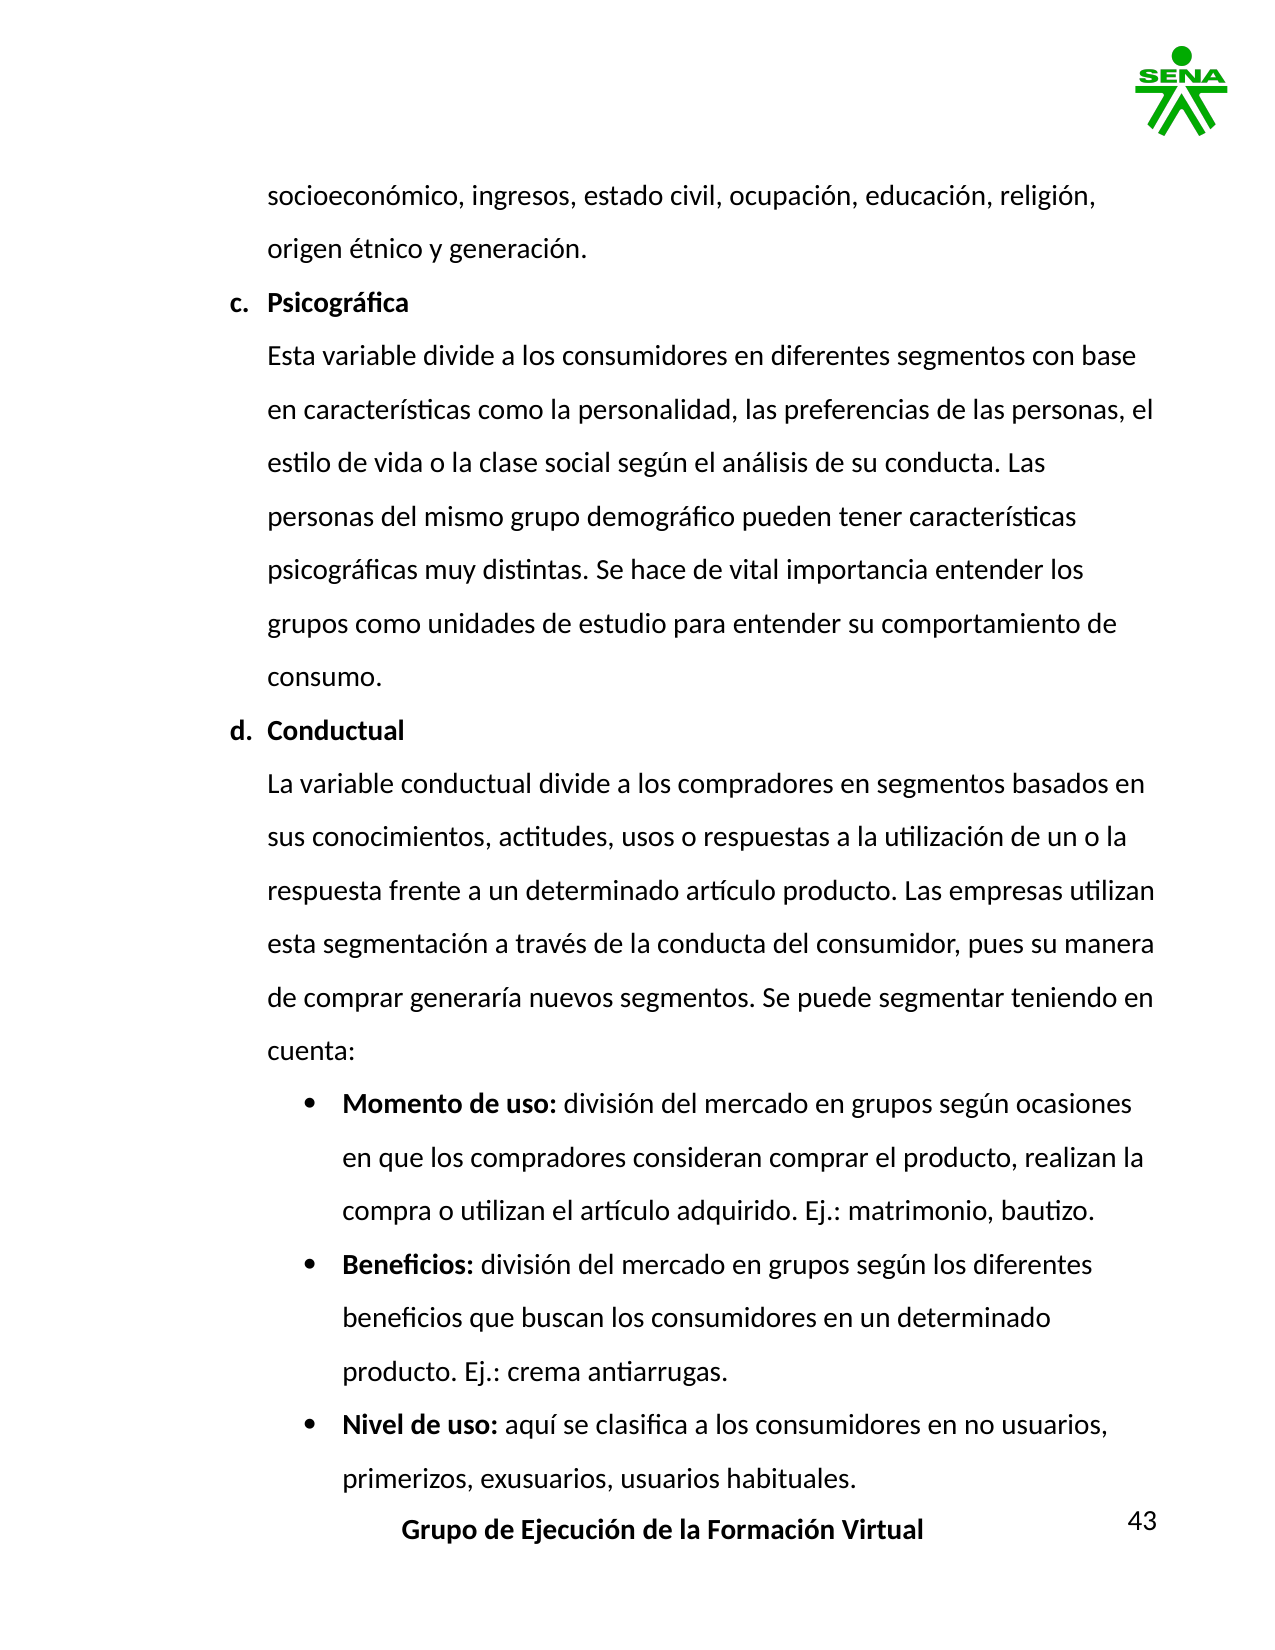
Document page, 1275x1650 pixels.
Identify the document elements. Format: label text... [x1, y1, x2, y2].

list Conductual [229, 712, 1157, 747]
list Momento de uso: división del mercado en grupos según ocasiones en que los compradores consideran comprar el producto, realizan la compra o utilizan el artículo adquirido. Ej.: matrimonio, bautizo. [304, 1086, 1157, 1228]
list Nivel de uso: aquí se clasifica a los consumidores en no usuarios, primerizos, exusuarios, usuarios habituales. [304, 1406, 1157, 1495]
picture [1135, 46, 1228, 136]
list La variable conductual divide a los compradores en segmentos basados en sus conocimientos, actitudes, usos o respuestas a la utilización de un o la respuesta frente a un determinado artículo producto. Las empresas utilizan esta segmentación a través de la conducta del consumidor, pues su manera de comprar generaría nuevos segmentos. Se puede segmentar teniendo en cuenta: [267, 765, 1157, 1068]
list Beneficios: división del mercado en grupos según los diferentes beneficios que buscan los consumidores en un determinado producto. Ej.: crema antiarrugas. [304, 1246, 1157, 1388]
list Esta variable divide a los consumidores en diferentes segmentos con base en características como la personalidad, las preferencias de las personas, el estilo de vida o la clase social según el análisis de su conducta. Las personas del mismo grupo demográfico pueden tener características psicográficas muy distintas. Se hace de vital importancia entender los grupos como unidades de estudio para entender su comportamiento de consumo. [267, 337, 1157, 694]
list Psicográfica [229, 284, 1157, 320]
